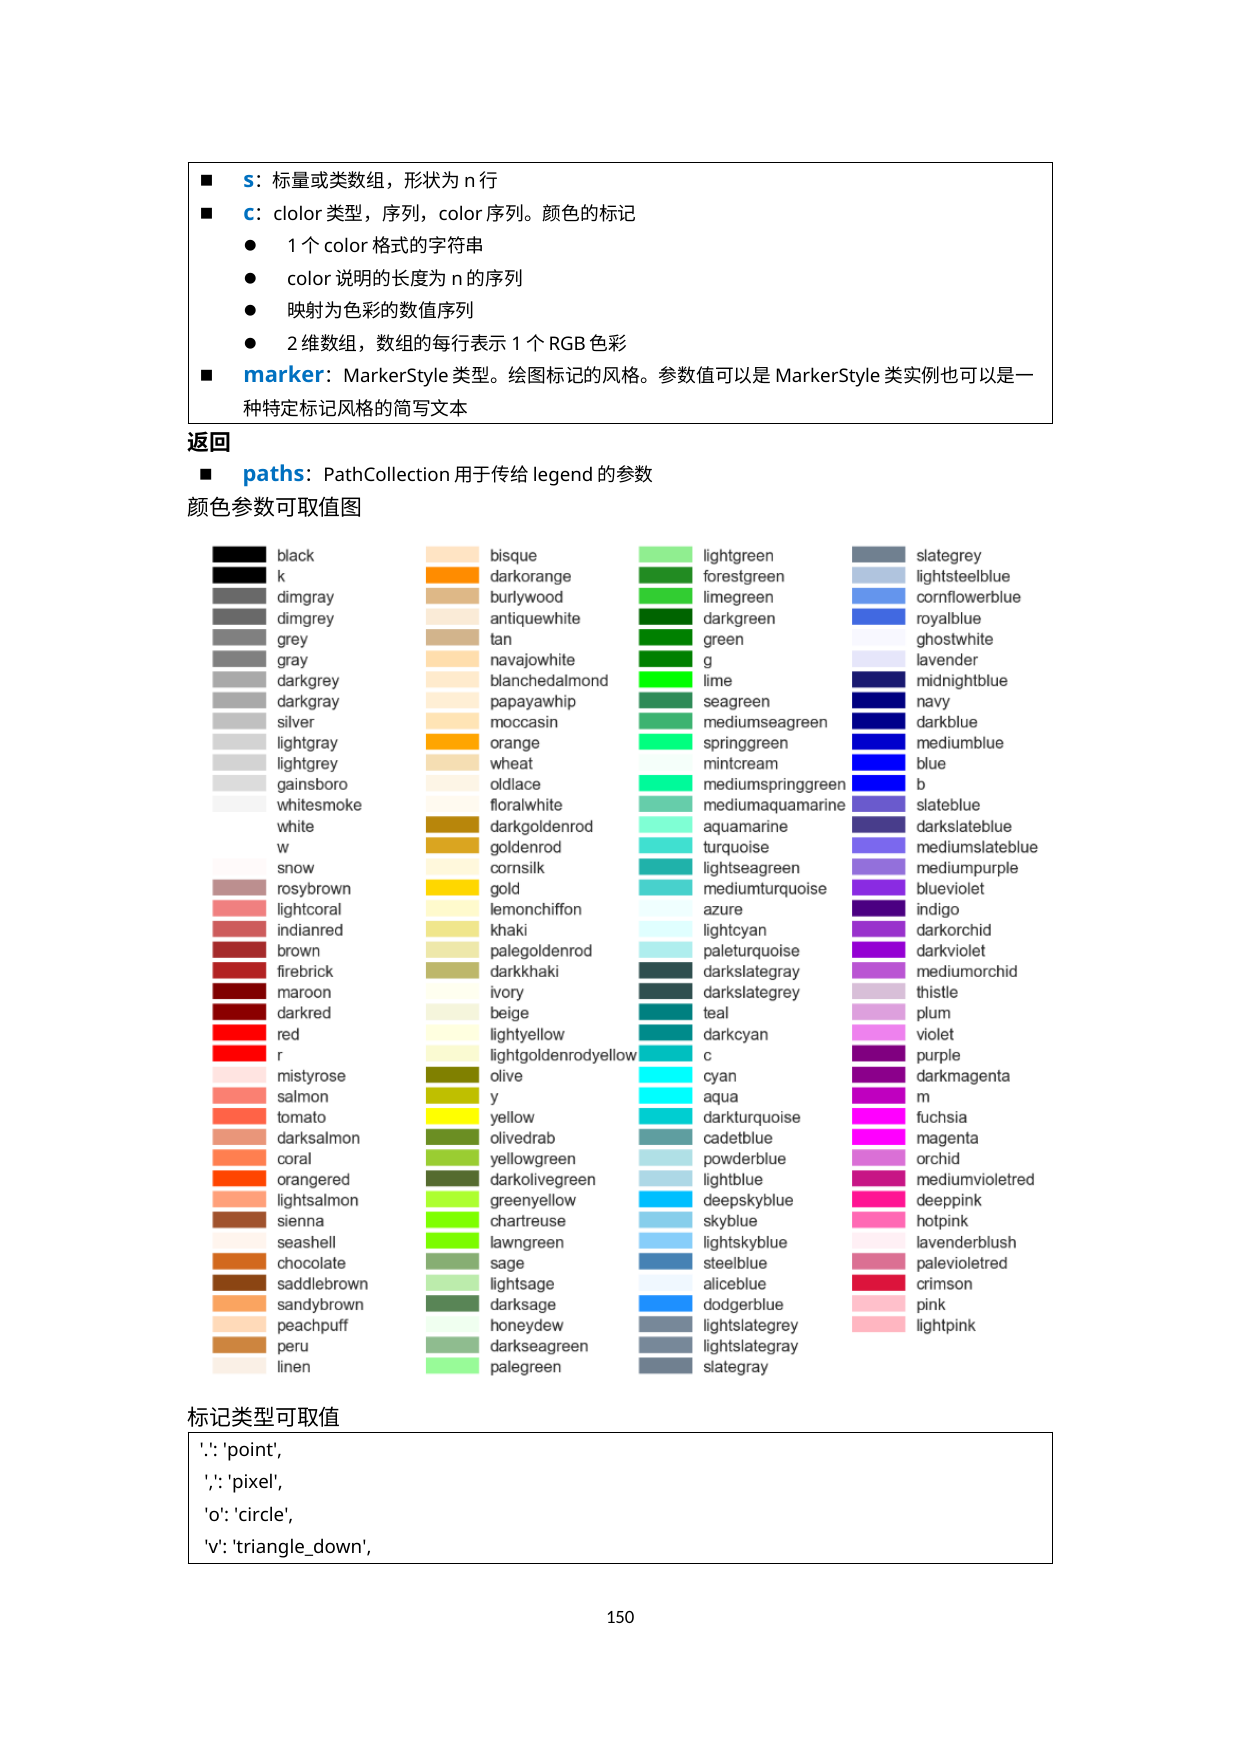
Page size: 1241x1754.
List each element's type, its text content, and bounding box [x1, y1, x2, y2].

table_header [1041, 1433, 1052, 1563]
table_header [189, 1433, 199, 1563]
picture [187, 535, 1053, 1385]
text 标记类型可取值 [187, 1399, 1053, 1432]
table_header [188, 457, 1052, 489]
text 返回 [187, 424, 1053, 457]
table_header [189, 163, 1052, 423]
text 颜色参数可取值图 [187, 489, 1053, 522]
